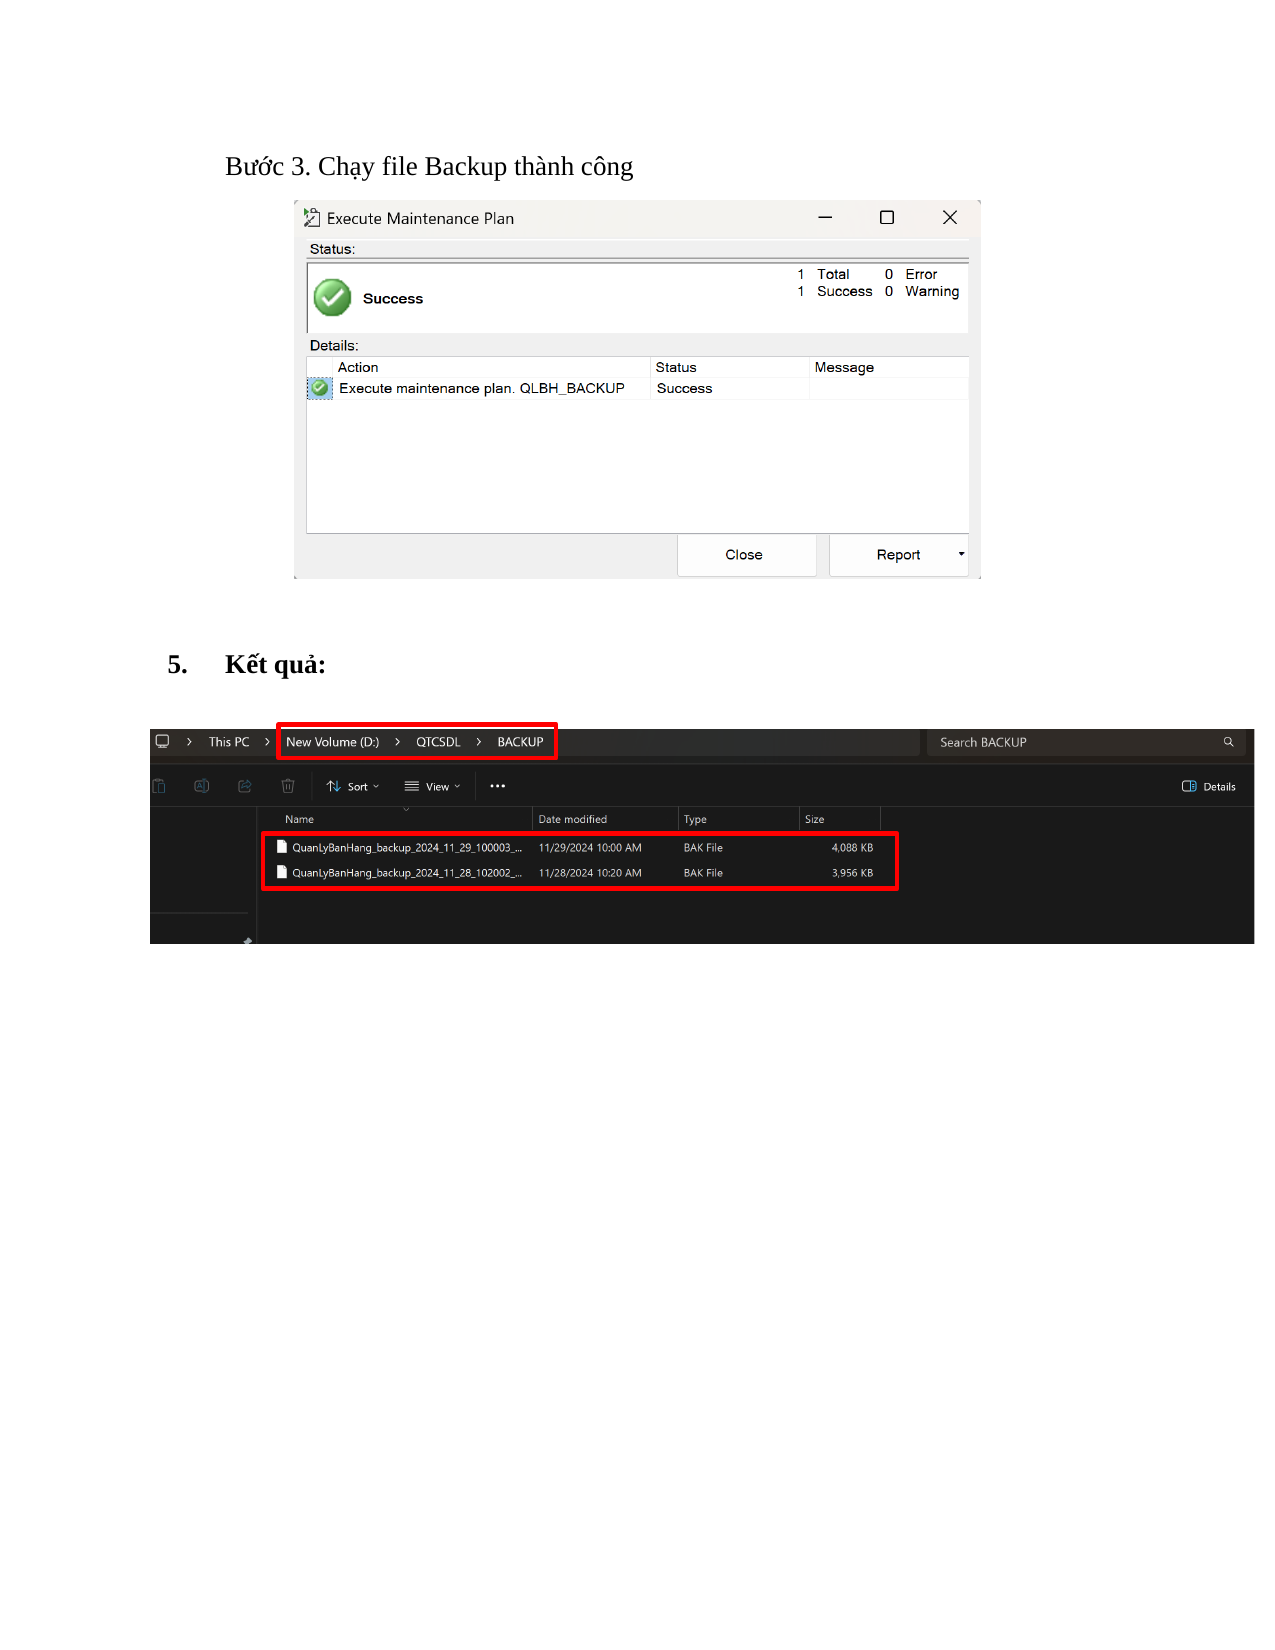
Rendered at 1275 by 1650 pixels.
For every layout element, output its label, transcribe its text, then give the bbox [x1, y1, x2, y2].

text Bước 3. Chạy file Backup thành công [150, 150, 1125, 181]
picture [281, 729, 554, 756]
subtitle Kết quả: [187, 648, 1125, 679]
picture [294, 200, 981, 579]
picture [150, 729, 1255, 944]
